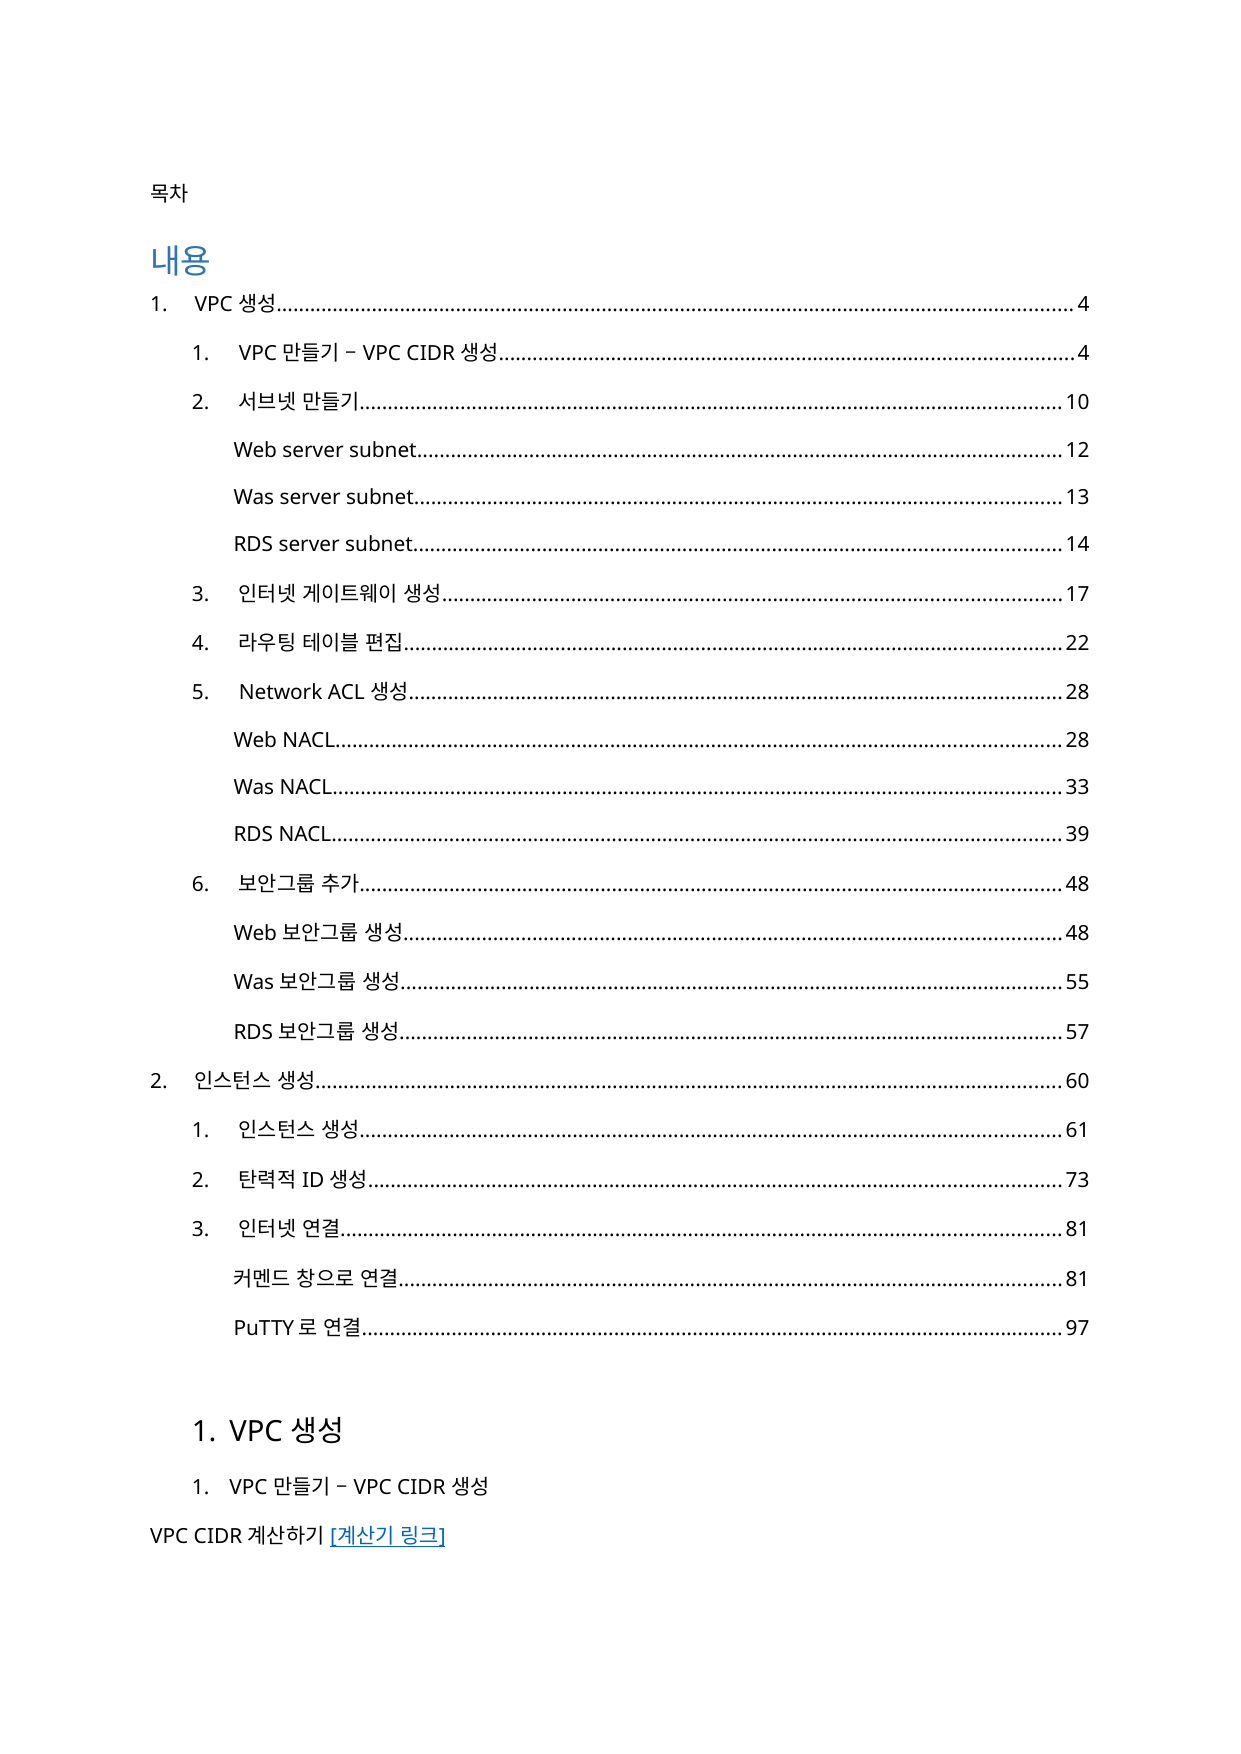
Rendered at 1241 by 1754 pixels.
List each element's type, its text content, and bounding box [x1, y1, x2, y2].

subtitle VPC 만들기 – VPC CIDR 생성 [192, 1470, 1090, 1501]
subtitle VPC 생성 [192, 1408, 1090, 1450]
text VPC CIDR 계산하기 [계산기 링크] [150, 1520, 1090, 1550]
text 목차 [150, 177, 1090, 207]
